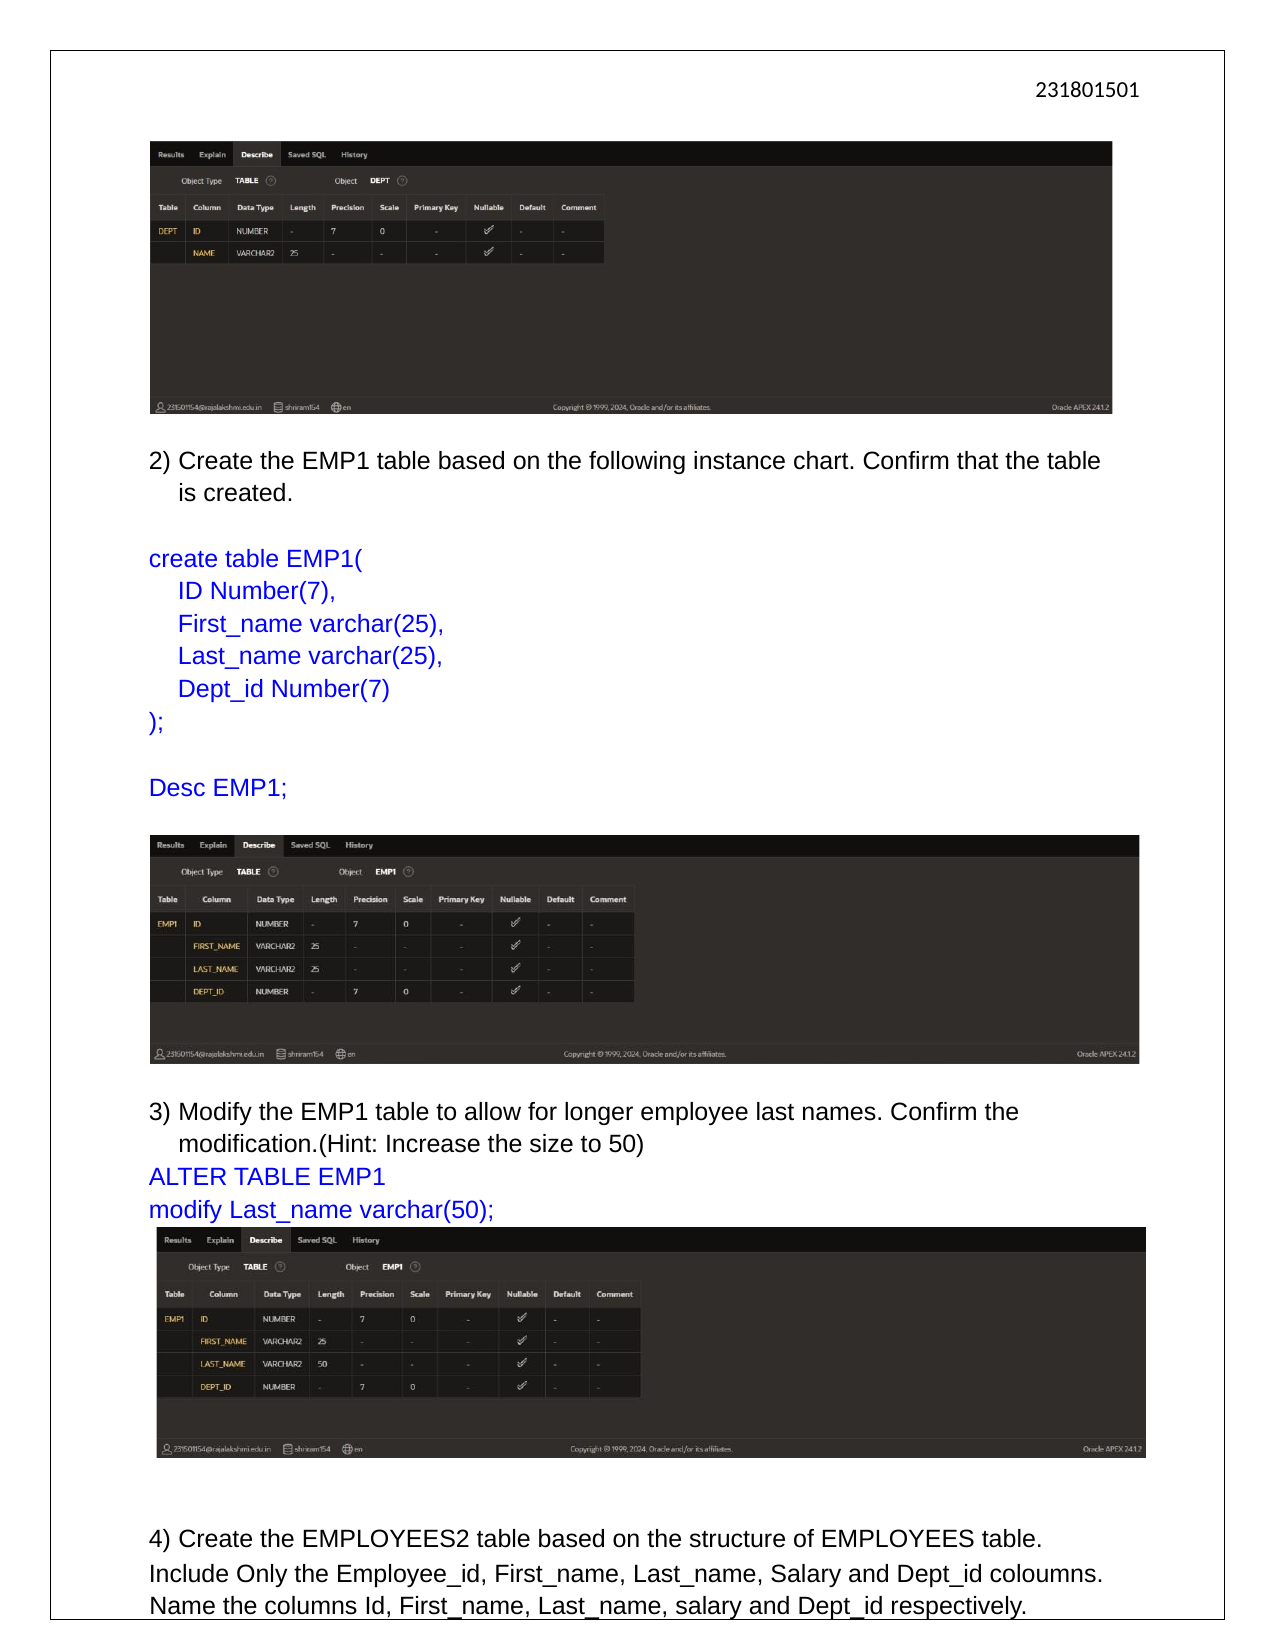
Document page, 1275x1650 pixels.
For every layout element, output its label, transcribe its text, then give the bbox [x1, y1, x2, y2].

text ); [148, 707, 1147, 735]
list Create the EMPLOYEES2 table based on the structure of EMPLOYEES table. [148, 1524, 1117, 1553]
text modify Last_name varchar(50); [148, 1194, 1147, 1223]
list Modify the EMP1 table to allow for longer employee last names. Confirm the modification.(Hint: Increase the size to 50) [148, 1097, 1117, 1158]
text First_name varchar(25), [178, 609, 1147, 637]
list Create the EMP1 table based on the following instance chart. Confirm that the table is created. [148, 446, 1117, 507]
text ID Number(7), [178, 576, 1147, 605]
picture [150, 835, 1140, 1064]
picture [150, 141, 1113, 414]
text ALTER TABLE EMP1 [148, 1162, 1147, 1191]
text Dept_id Number(7) [178, 674, 1147, 703]
picture [156, 1227, 1146, 1458]
text Include Only the Employee_id, First_name, Last_name, Salary and Dept_id coloumns. Name the columns Id, First_name, Last_name, salary and Dept_id respectively. [148, 1559, 1117, 1619]
text Last_name varchar(25), [178, 641, 1147, 670]
text create table EMP1( [148, 543, 1147, 572]
text Desc EMP1; [148, 773, 1147, 802]
